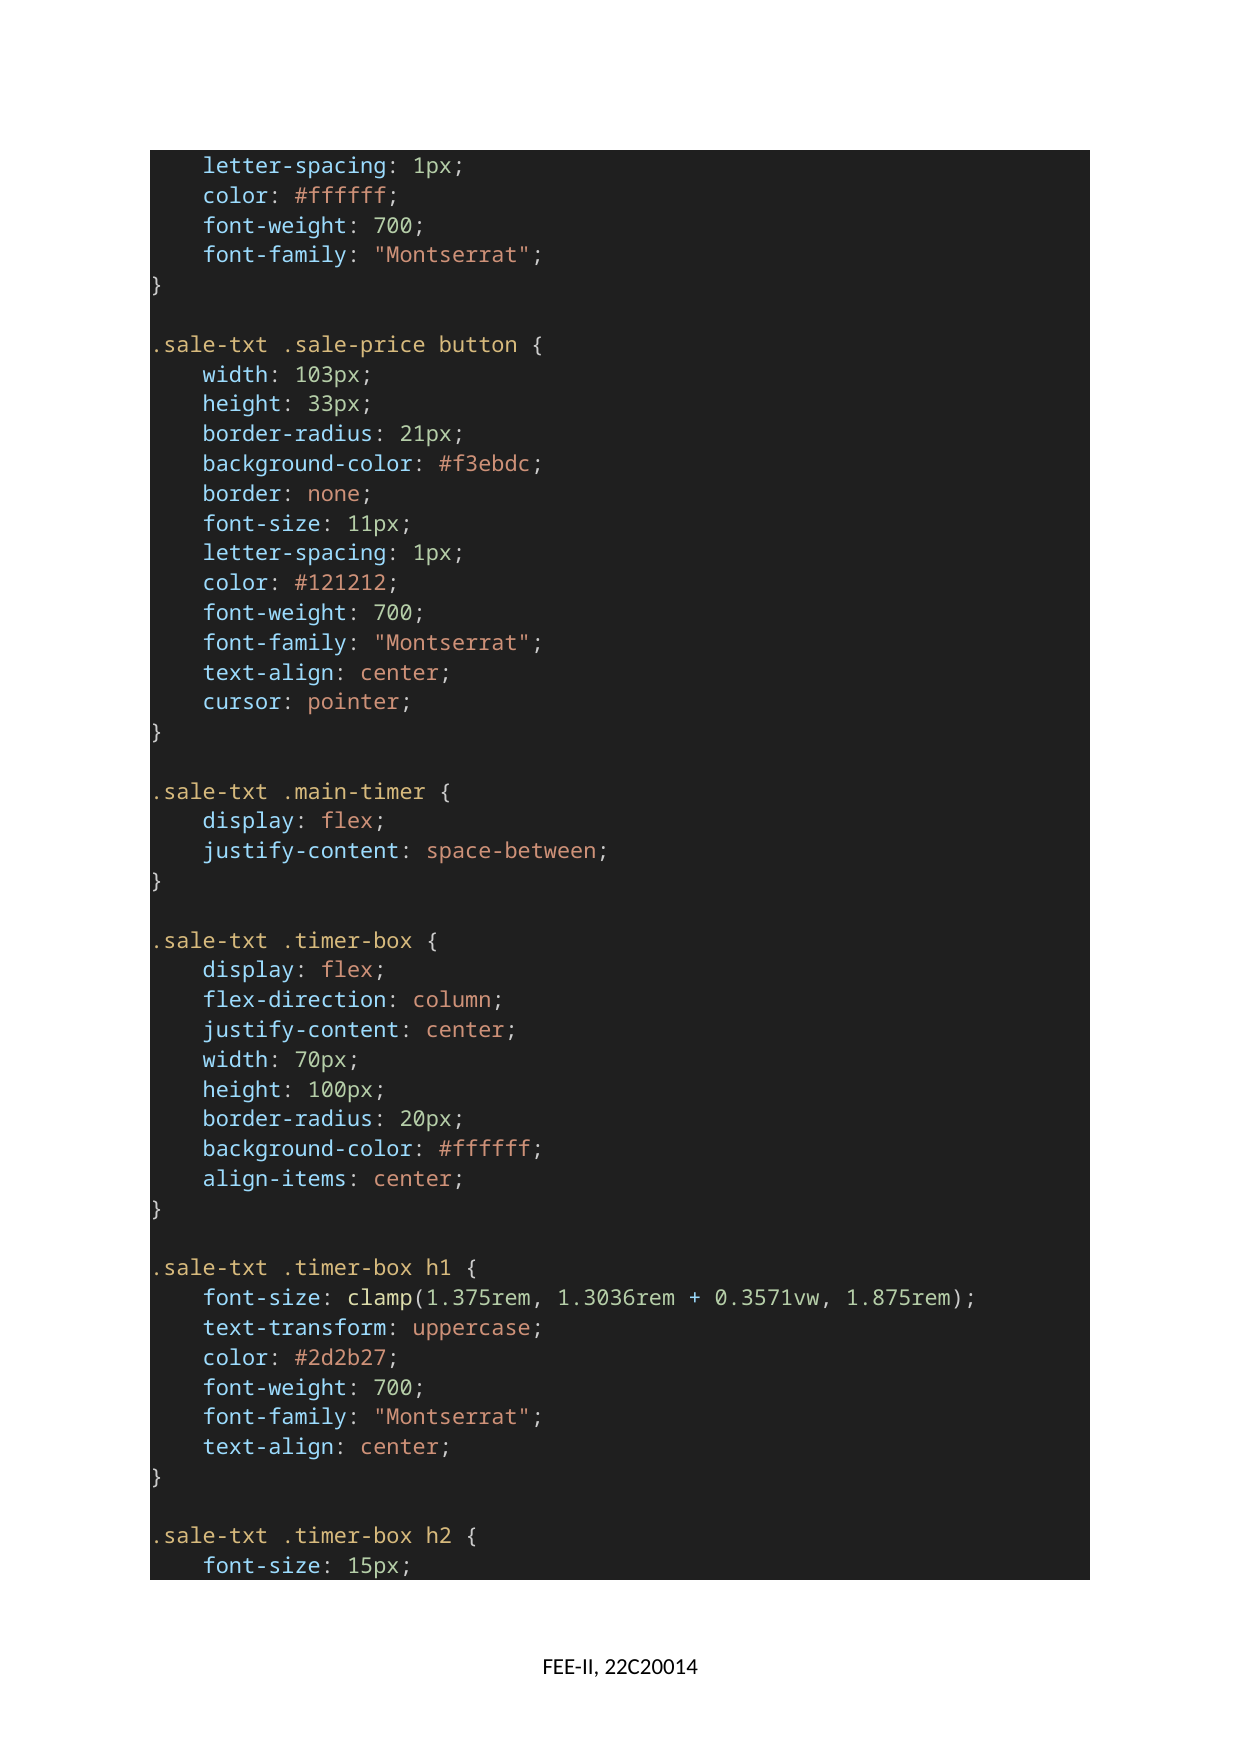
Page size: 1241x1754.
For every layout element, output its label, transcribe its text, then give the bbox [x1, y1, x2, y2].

text align-items: center; [150, 1163, 1090, 1193]
text text-align: center; [150, 1431, 1090, 1461]
text height: 33px; [150, 388, 1090, 418]
text border-radius: 21px; [150, 418, 1090, 448]
text font-family: "Montserrat"; [150, 239, 1090, 269]
text .sale-txt .timer-box h1 { [150, 1252, 1090, 1282]
text border: none; [150, 478, 1090, 507]
text font-family: "Montserrat"; [150, 1401, 1090, 1431]
text cursor: pointer; [150, 686, 1090, 716]
text text-transform: uppercase; [150, 1312, 1090, 1342]
text height: 100px; [150, 1073, 1090, 1103]
text width: 103px; [150, 358, 1090, 388]
text font-size: 15px; [150, 1550, 1090, 1580]
text } [150, 716, 1090, 746]
text font-weight: 700; [150, 1371, 1090, 1401]
text text-align: center; [150, 656, 1090, 686]
text color: #2d2b27; [150, 1342, 1090, 1371]
text justify-content: space-between; [150, 835, 1090, 865]
text .sale-txt .timer-box h2 { [150, 1520, 1090, 1550]
text font-weight: 700; [150, 209, 1090, 239]
text font-size: 11px; [150, 507, 1090, 537]
text } [150, 865, 1090, 895]
text font-family: "Montserrat"; [150, 627, 1090, 656]
text font-weight: 700; [150, 597, 1090, 627]
text .sale-txt .sale-price button { [150, 329, 1090, 358]
text border-radius: 20px; [150, 1103, 1090, 1133]
text justify-content: center; [150, 1014, 1090, 1044]
text } [150, 269, 1090, 299]
text flex-direction: column; [150, 984, 1090, 1014]
text width: 70px; [150, 1044, 1090, 1073]
text display: flex; [150, 805, 1090, 835]
text } [150, 1193, 1090, 1222]
text background-color: #ffffff; [150, 1133, 1090, 1163]
text color: #ffffff; [150, 180, 1090, 209]
text .sale-txt .timer-box { [150, 924, 1090, 954]
text letter-spacing: 1px; [150, 150, 1090, 180]
text letter-spacing: 1px; [150, 537, 1090, 567]
text .sale-txt .main-timer { [150, 776, 1090, 805]
text color: #121212; [150, 567, 1090, 597]
text font-size: clamp(1.375rem, 1.3036rem + 0.3571vw, 1.875rem); [150, 1282, 1090, 1312]
text background-color: #f3ebdc; [150, 448, 1090, 478]
text display: flex; [150, 954, 1090, 984]
text } [150, 1461, 1090, 1491]
